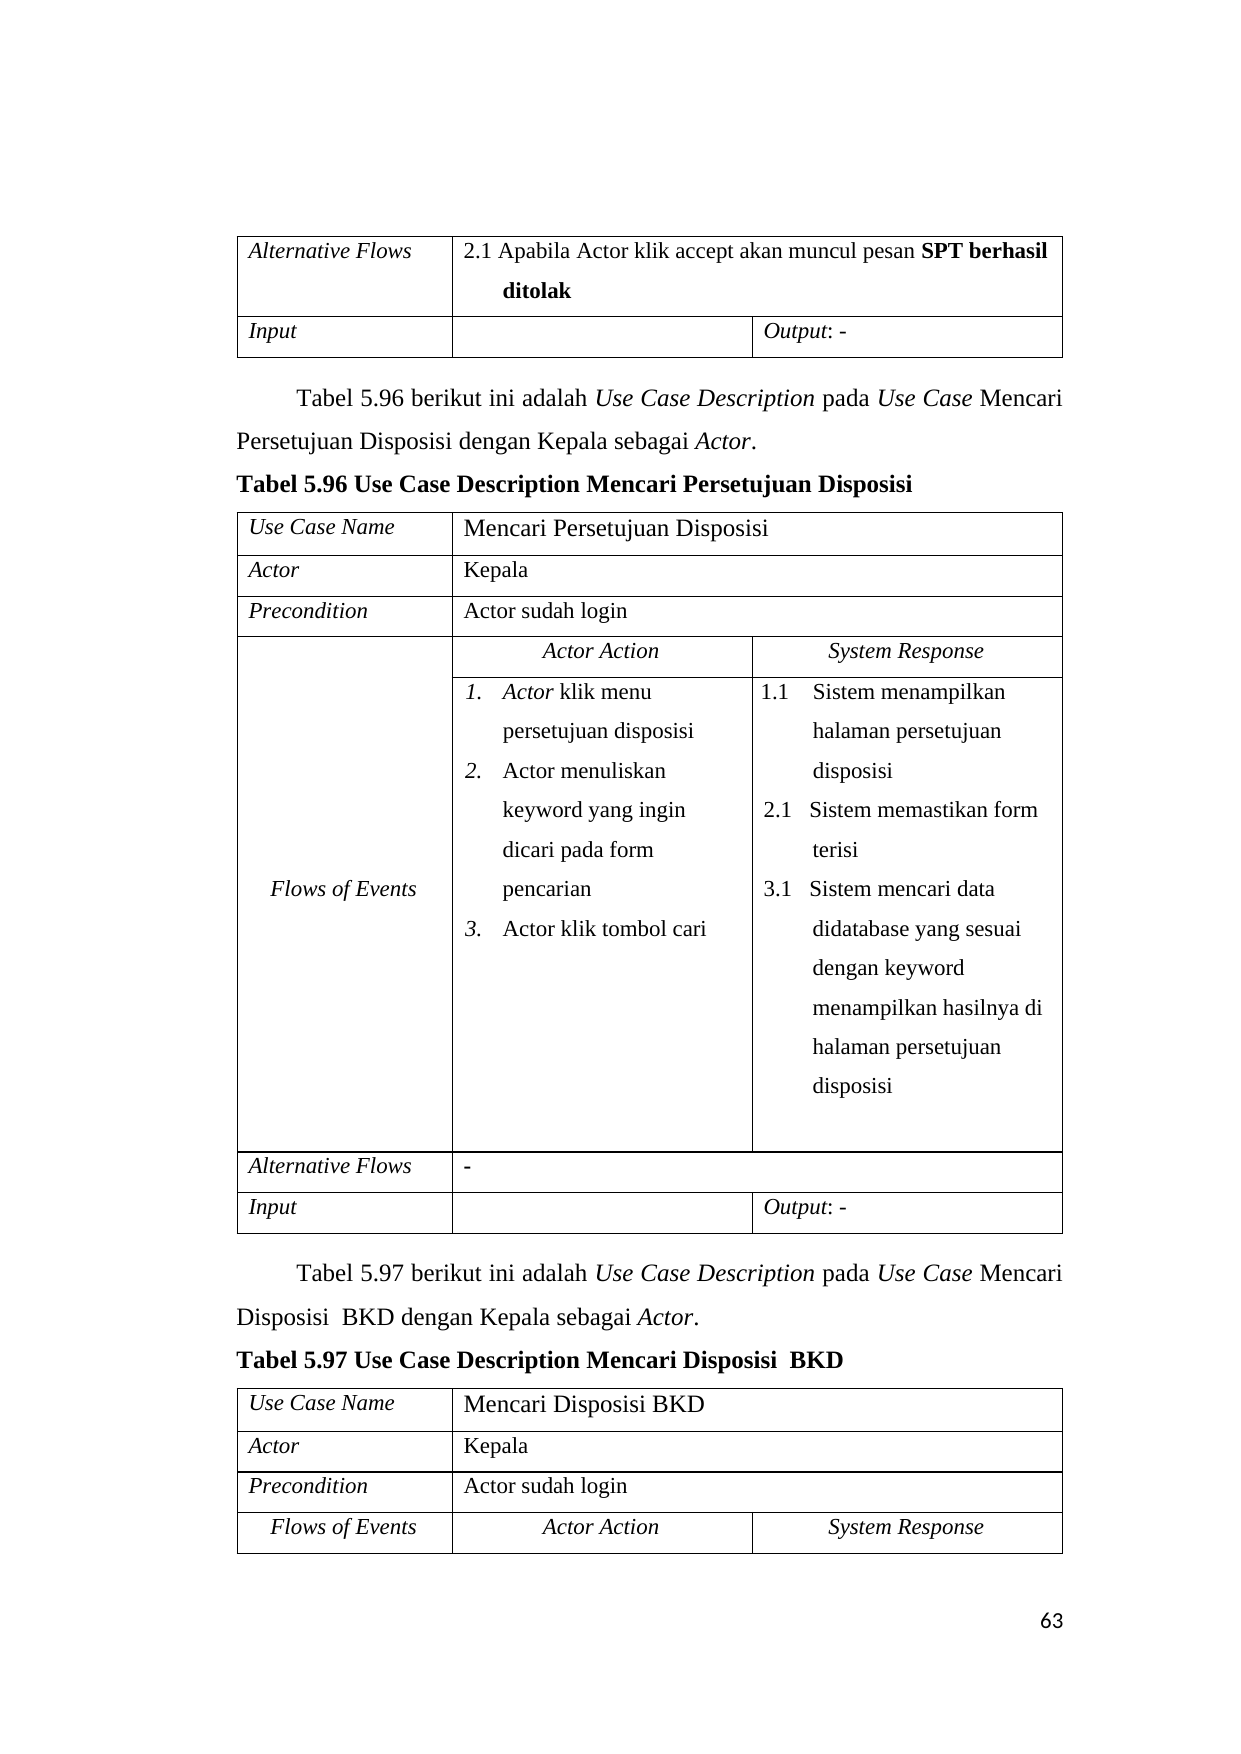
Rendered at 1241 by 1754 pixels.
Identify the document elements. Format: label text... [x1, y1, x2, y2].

text Tabel 5.96 berikut ini adalah Use Case Description pada Use Case Mencari Persetujuan Disposisi dengan Kepala sebagai Actor. [236, 383, 1063, 455]
text Tabel 5.97 berikut ini adalah Use Case Description pada Use Case Mencari Disposisi BKD dengan Kepala sebagai Actor. [236, 1258, 1063, 1330]
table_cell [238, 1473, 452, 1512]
text Tabel 5.97 Use Case Description Mencari Disposisi BKD [236, 1345, 1063, 1373]
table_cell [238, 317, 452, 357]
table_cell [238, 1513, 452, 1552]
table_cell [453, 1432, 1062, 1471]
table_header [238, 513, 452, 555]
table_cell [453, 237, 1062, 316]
text Tabel 5.96 Use Case Description Mencari Persetujuan Disposisi [236, 469, 1063, 498]
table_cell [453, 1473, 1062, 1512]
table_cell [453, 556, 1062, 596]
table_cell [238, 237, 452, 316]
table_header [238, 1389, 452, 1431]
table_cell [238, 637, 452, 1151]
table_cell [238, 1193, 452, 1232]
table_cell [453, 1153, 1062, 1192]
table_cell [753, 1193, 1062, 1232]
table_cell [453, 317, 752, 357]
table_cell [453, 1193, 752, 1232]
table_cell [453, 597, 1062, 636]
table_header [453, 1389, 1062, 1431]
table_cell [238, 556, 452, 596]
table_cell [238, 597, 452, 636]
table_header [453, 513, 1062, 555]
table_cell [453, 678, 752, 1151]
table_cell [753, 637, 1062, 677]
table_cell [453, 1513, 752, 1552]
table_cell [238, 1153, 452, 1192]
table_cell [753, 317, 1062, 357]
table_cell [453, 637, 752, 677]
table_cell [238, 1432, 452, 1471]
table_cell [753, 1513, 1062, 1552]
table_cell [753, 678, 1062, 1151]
